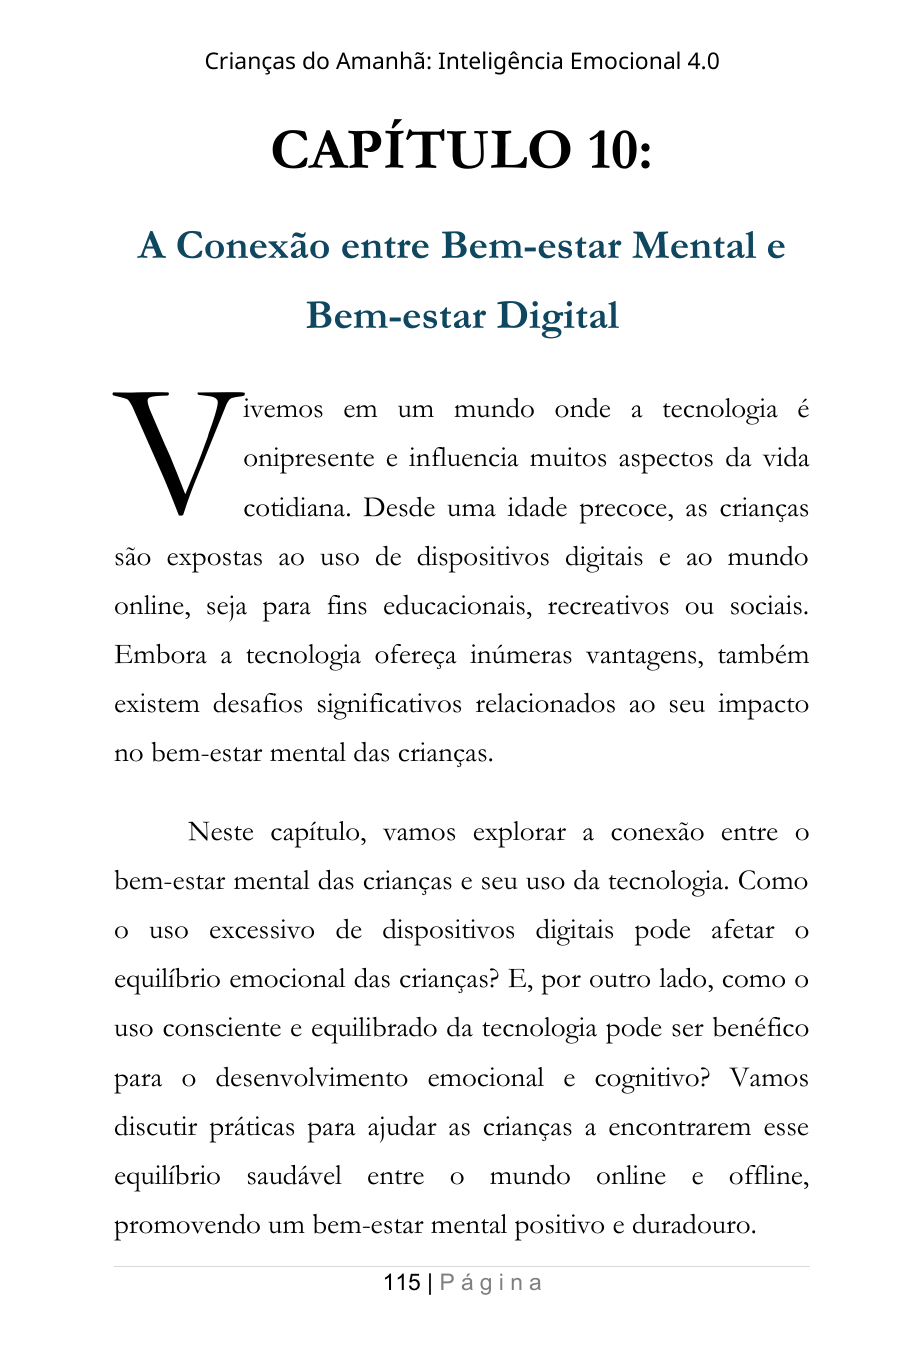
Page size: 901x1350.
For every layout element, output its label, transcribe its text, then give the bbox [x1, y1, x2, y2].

text ivemos em um mundo onde a tecnologia é onipresente e influencia muitos aspectos da vida cotidiana. Desde uma idade precoce, as crianças são expostas ao uso de dispositivos digitais e ao mundo online, seja para fins educacionais, recreativos ou sociais. Embora a tecnologia ofereça inúmeras vantagens, também existem desafios significativos relacionados ao seu impacto no bem-estar mental das crianças. [114, 392, 810, 769]
text Neste capítulo, vamos explorar a conexão entre o bem-estar mental das crianças e seu uso da tecnologia. Como o uso excessivo de dispositivos digitais pode afetar o equilíbrio emocional das crianças? E, por outro lado, como o uso consciente e equilibrado da tecnologia pode ser benéfico para o desenvolvimento emocional e cognitivo? Vamos discutir práticas para ajudar as crianças a encontrarem esse equilíbrio saudável entre o mundo online e offline, promovendo um bem-estar mental positivo e duradouro. [114, 815, 810, 1241]
text CAPÍTULO 10: [114, 118, 810, 184]
text A Conexão entre Bem-estar Mental e Bem-estar Digital [114, 223, 810, 340]
